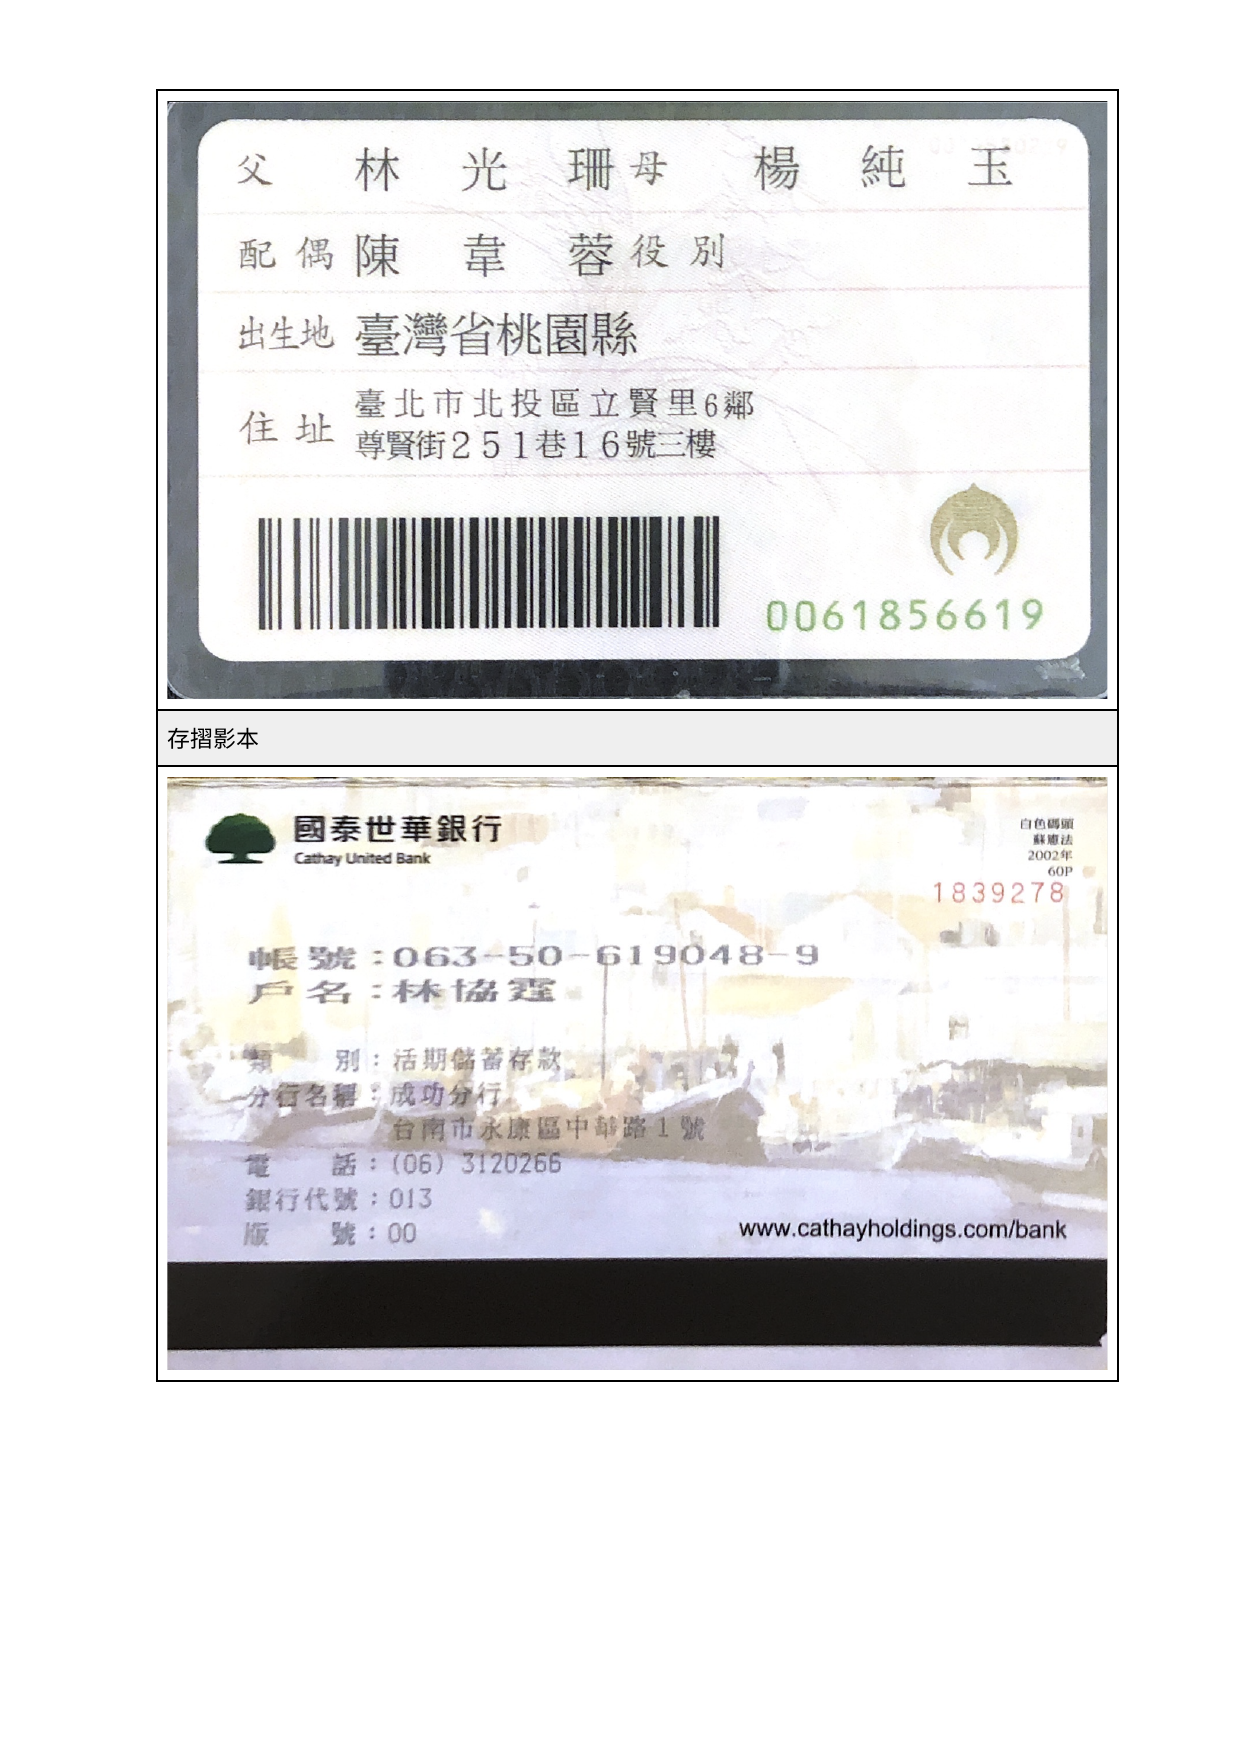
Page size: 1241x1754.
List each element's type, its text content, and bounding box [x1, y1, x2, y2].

table_cell 存摺影本 [158, 711, 1117, 765]
picture [167, 101, 1108, 699]
picture [167, 777, 1108, 1370]
table_cell [158, 767, 1117, 1379]
table_cell [158, 91, 1117, 709]
